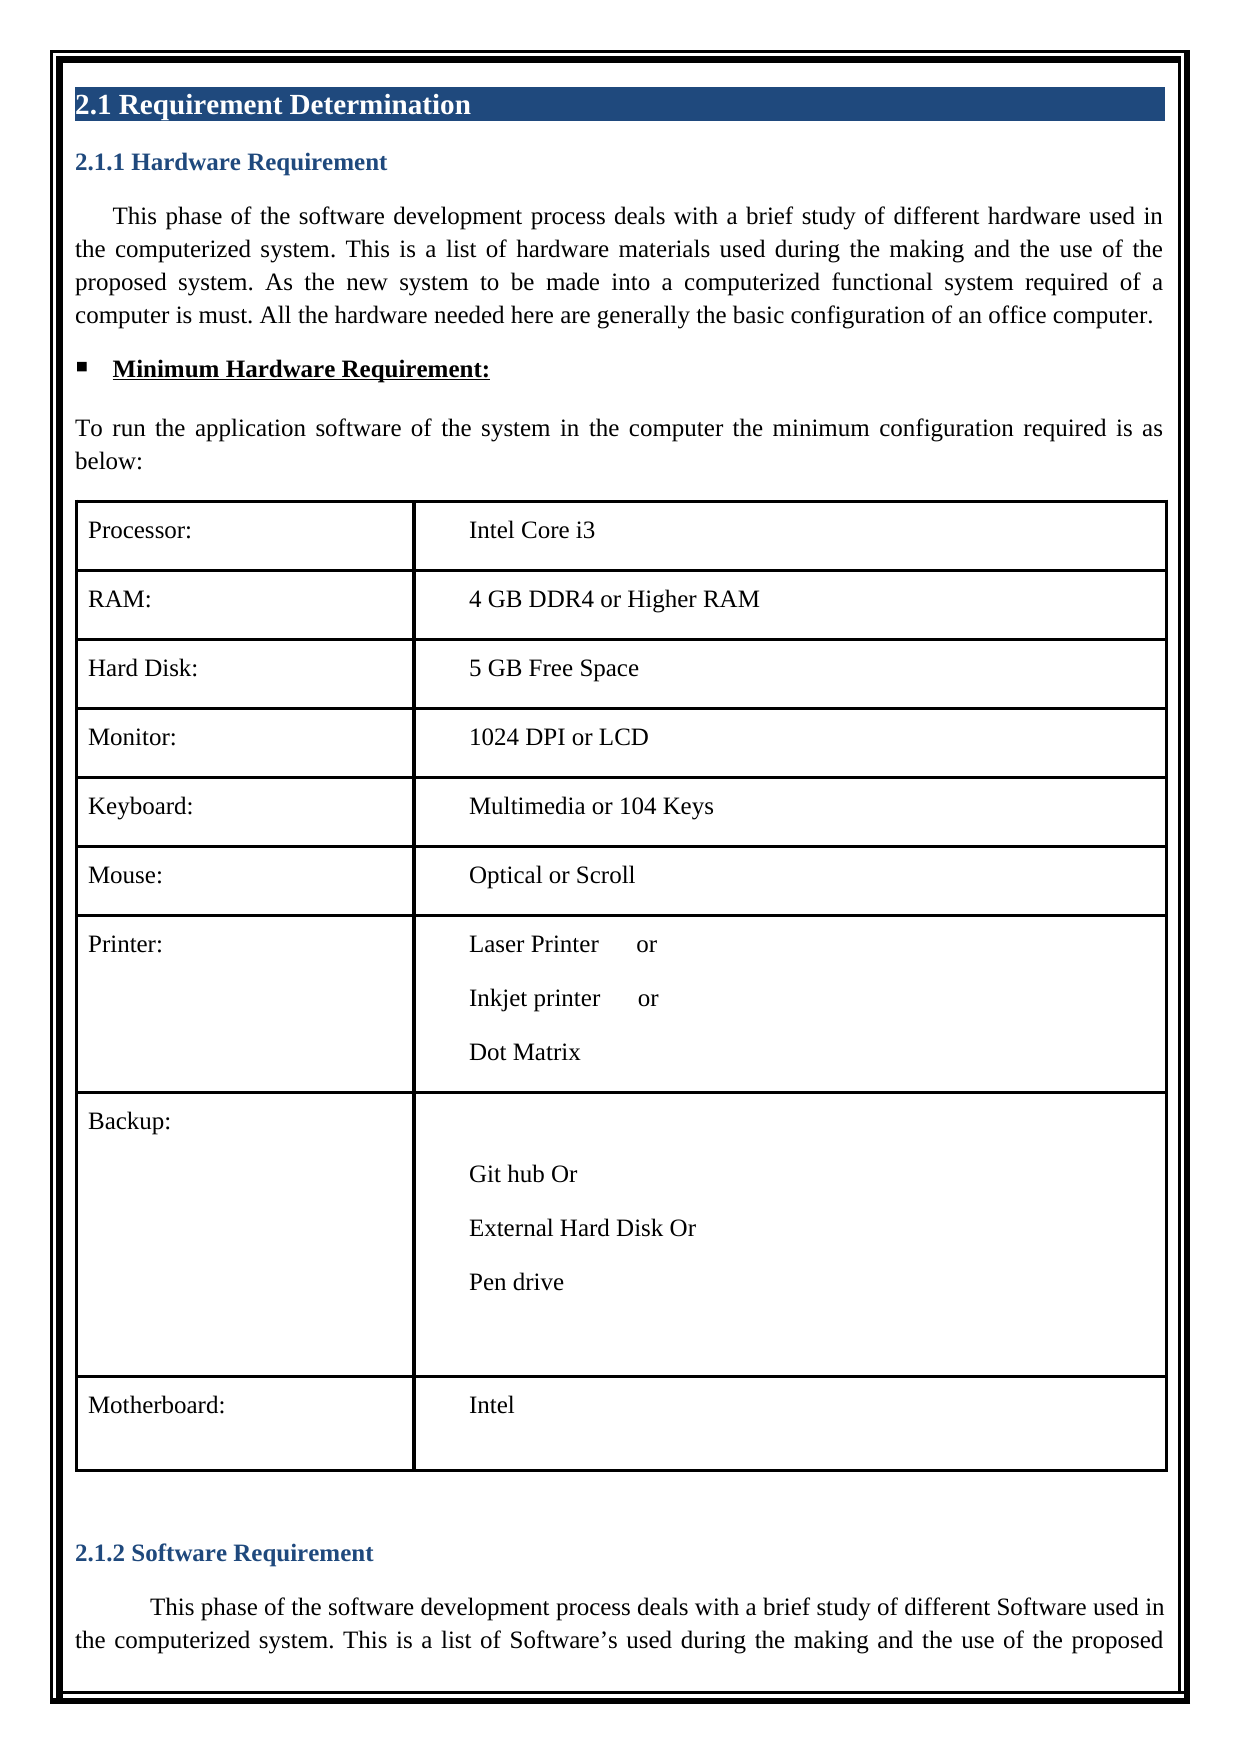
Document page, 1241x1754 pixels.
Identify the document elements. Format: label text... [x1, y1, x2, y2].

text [75, 1592, 1165, 1653]
table_cell Multimedia or 104 Keys [416, 779, 1165, 845]
text 2.1.2 Software Requirement [75, 1538, 1165, 1567]
table_cell Intel [416, 1378, 1165, 1468]
table_cell Backup: [78, 1094, 412, 1375]
table_cell 4 GB DDR4 or Higher RAM [416, 572, 1165, 638]
text 2.1.1 Hardware Requirement [75, 147, 1165, 176]
table_cell Laser Printer or Inkjet printer or Dot Matrix [416, 917, 1165, 1091]
table_cell Git hub Or External Hard Disk Or Pen drive [416, 1094, 1165, 1375]
table_cell Mouse: [78, 848, 412, 914]
table_cell Keyboard: [78, 779, 412, 845]
table_header Processor: [78, 503, 412, 569]
table_header Intel Core i3 [416, 503, 1165, 569]
text This phase of the software development process deals with a brief study of different hardware used in the computerized system. This is a list of hardware materials used during the making and the use of the proposed system. As the new system to be made into a computerized functional system required of a computer is must. All the hardware needed here are generally the basic configuration of an office computer. [75, 201, 1165, 328]
table_cell Printer: [78, 917, 412, 1091]
table_cell Motherboard: [78, 1378, 412, 1468]
table_cell RAM: [78, 572, 412, 638]
text 2.1 Requirement Determination [75, 87, 1165, 121]
table_cell Optical or Scroll [416, 848, 1165, 914]
table_cell 5 GB Free Space [416, 641, 1165, 707]
text To run the application software of the system in the computer the minimum configuration required is as below: [75, 413, 1165, 474]
list Minimum Hardware Requirement: [75, 354, 1165, 383]
table_cell Hard Disk: [78, 641, 412, 707]
table_cell Monitor: [78, 710, 412, 776]
table_cell 1024 DPI or LCD [416, 710, 1165, 776]
